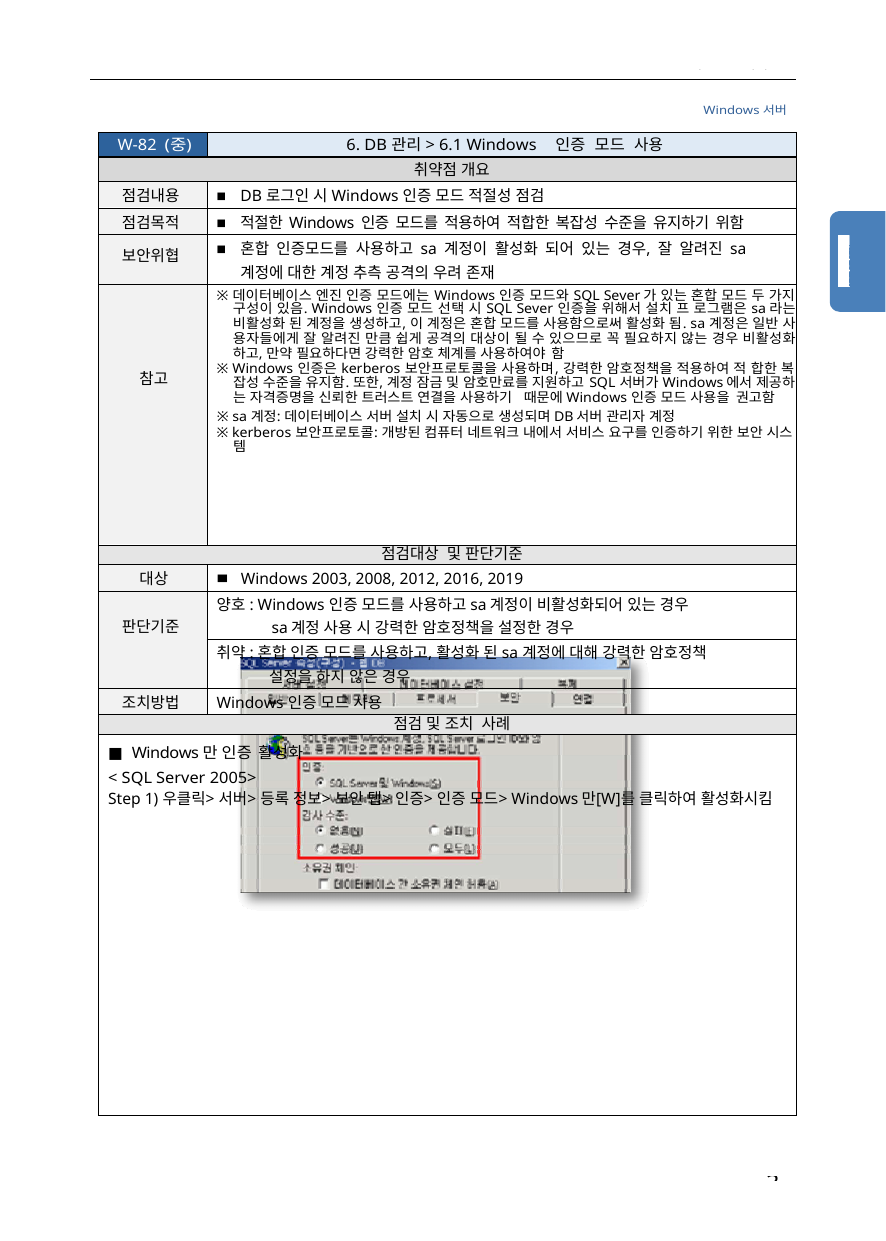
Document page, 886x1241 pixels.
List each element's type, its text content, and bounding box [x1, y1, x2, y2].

picture [237, 689, 649, 714]
picture [237, 654, 649, 688]
list Windows 서버 [649, 102, 787, 118]
picture [838, 235, 850, 287]
picture [237, 735, 649, 911]
